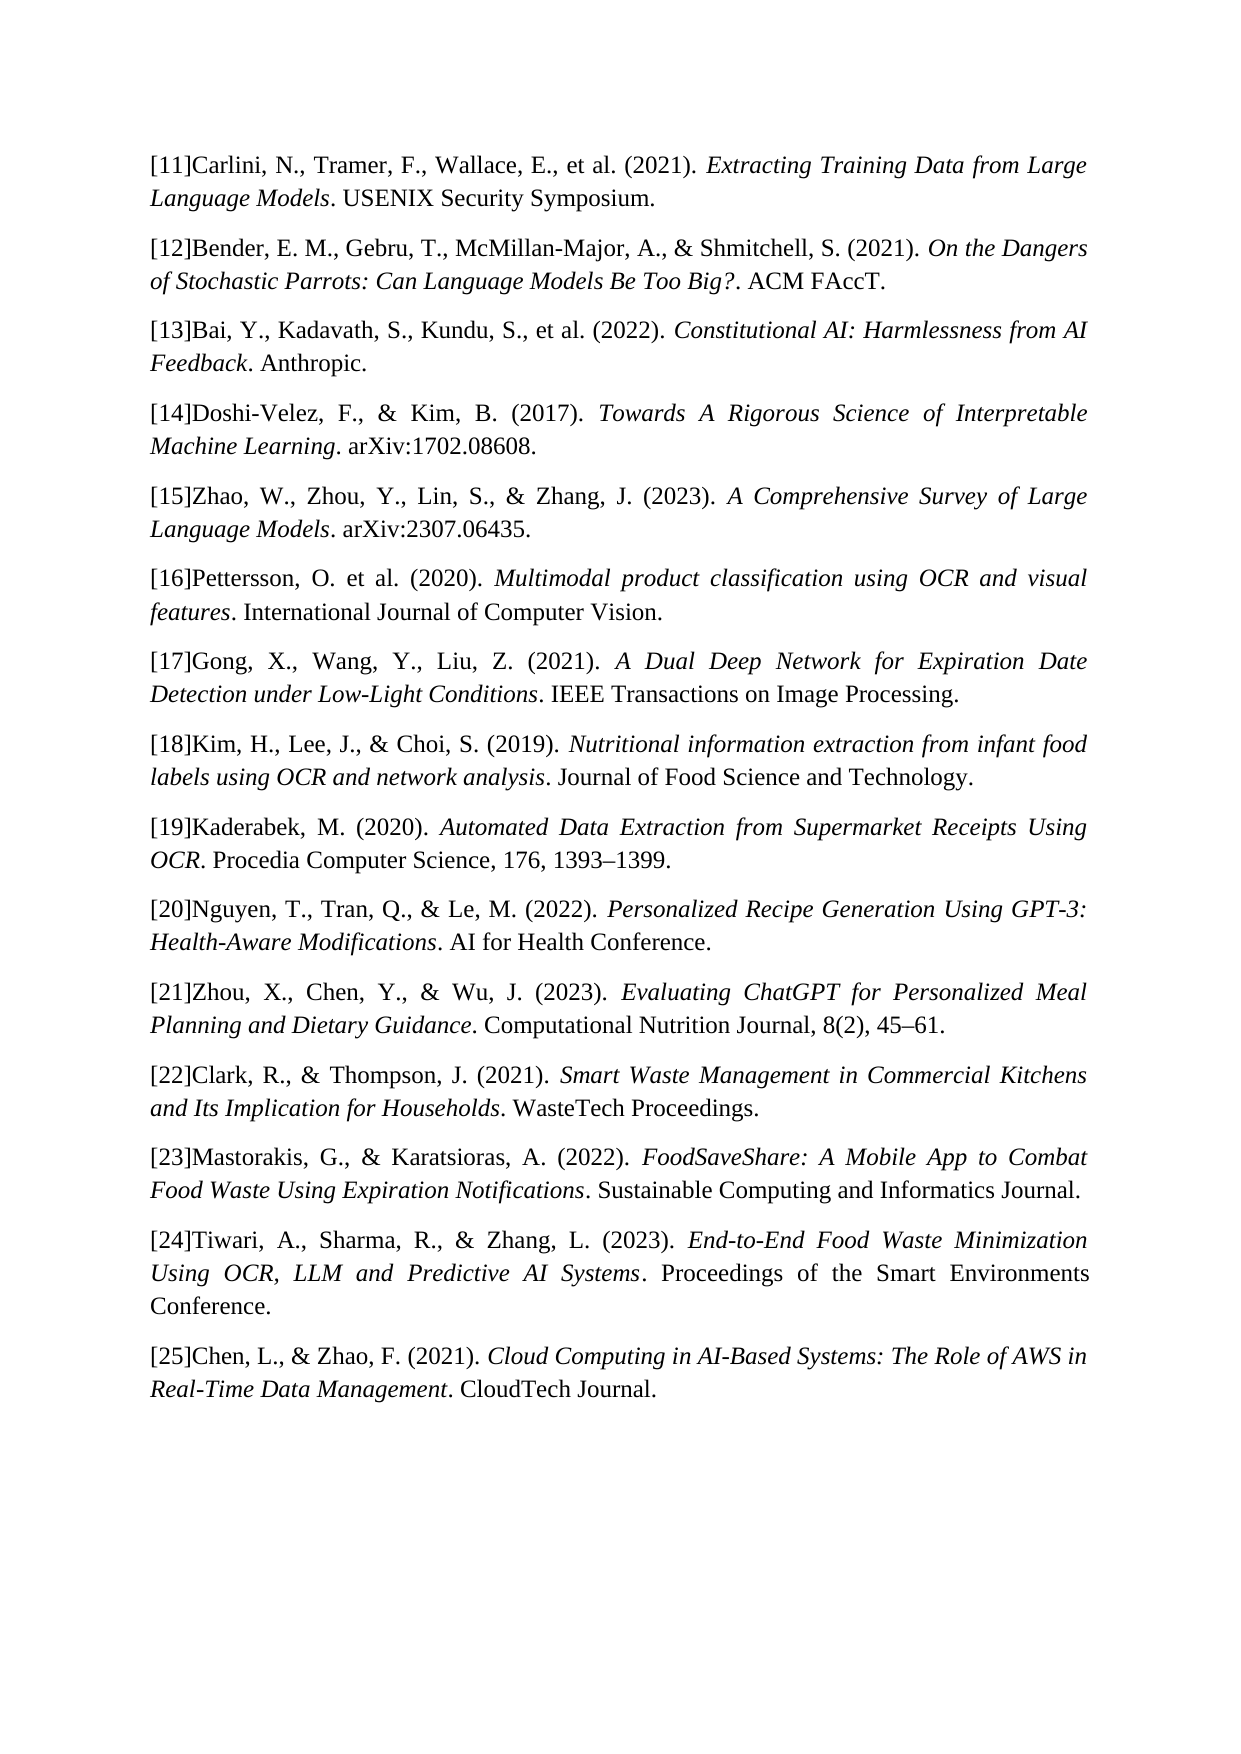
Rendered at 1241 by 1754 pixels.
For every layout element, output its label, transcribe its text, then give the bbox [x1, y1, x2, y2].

text [12]Bender, E. M., Gebru, T., McMillan-Major, A., & Shmitchell, S. (2021). On the Dangers of Stochastic Parrots: Can Language Models Be Too Big?. ACM FAccT. [150, 233, 1090, 294]
text [15]Zhao, W., Zhou, Y., Lin, S., & Zhang, J. (2023). A Comprehensive Survey of Large Language Models. arXiv:2307.06435. [150, 481, 1090, 543]
text [21]Zhou, X., Chen, Y., & Wu, J. (2023). Evaluating ChatGPT for Personalized Meal Planning and Dietary Guidance. Computational Nutrition Journal, 8(2), 45–61. [150, 977, 1090, 1039]
text [20]Nguyen, T., Tran, Q., & Le, M. (2022). Personalized Recipe Generation Using GPT-3: Health-Aware Modifications. AI for Health Conference. [150, 894, 1090, 956]
text [23]Mastorakis, G., & Karatsioras, A. (2022). FoodSaveShare: A Mobile App to Combat Food Waste Using Expiration Notifications. Sustainable Computing and Informatics Journal. [150, 1142, 1090, 1204]
text [25]Chen, L., & Zhao, F. (2021). Cloud Computing in AI-Based Systems: The Role of AWS in Real-Time Data Management. CloudTech Journal. [150, 1341, 1090, 1403]
text [17]Gong, X., Wang, Y., Liu, Z. (2021). A Dual Deep Network for Expiration Date Detection under Low-Light Conditions. IEEE Transactions on Image Processing. [150, 646, 1090, 708]
text [18]Kim, H., Lee, J., & Choi, S. (2019). Nutritional information extraction from infant food labels using OCR and network analysis. Journal of Food Science and Technology. [150, 729, 1090, 791]
text [16]Pettersson, O. et al. (2020). Multimodal product classification using OCR and visual features. International Journal of Computer Vision. [150, 563, 1090, 625]
text [22]Clark, R., & Thompson, J. (2021). Smart Waste Management in Commercial Kitchens and Its Implication for Households. WasteTech Proceedings. [150, 1060, 1090, 1122]
text [13]Bai, Y., Kadavath, S., Kundu, S., et al. (2022). Constitutional AI: Harmlessness from AI Feedback. Anthropic. [150, 315, 1090, 377]
text [14]Doshi-Velez, F., & Kim, B. (2017). Towards A Rigorous Science of Interpretable Machine Learning. arXiv:1702.08608. [150, 398, 1090, 460]
text [19]Kaderabek, M. (2020). Automated Data Extraction from Supermarket Receipts Using OCR. Procedia Computer Science, 176, 1393–1399. [150, 812, 1090, 873]
text [11]Carlini, N., Tramer, F., Wallace, E., et al. (2021). Extracting Training Data from Large Language Models. USENIX Security Symposium. [150, 150, 1090, 212]
text [24]Tiwari, A., Sharma, R., & Zhang, L. (2023). End-to-End Food Waste Minimization Using OCR, LLM and Predictive AI Systems. Proceedings of the Smart Environments Conference. [150, 1225, 1090, 1320]
